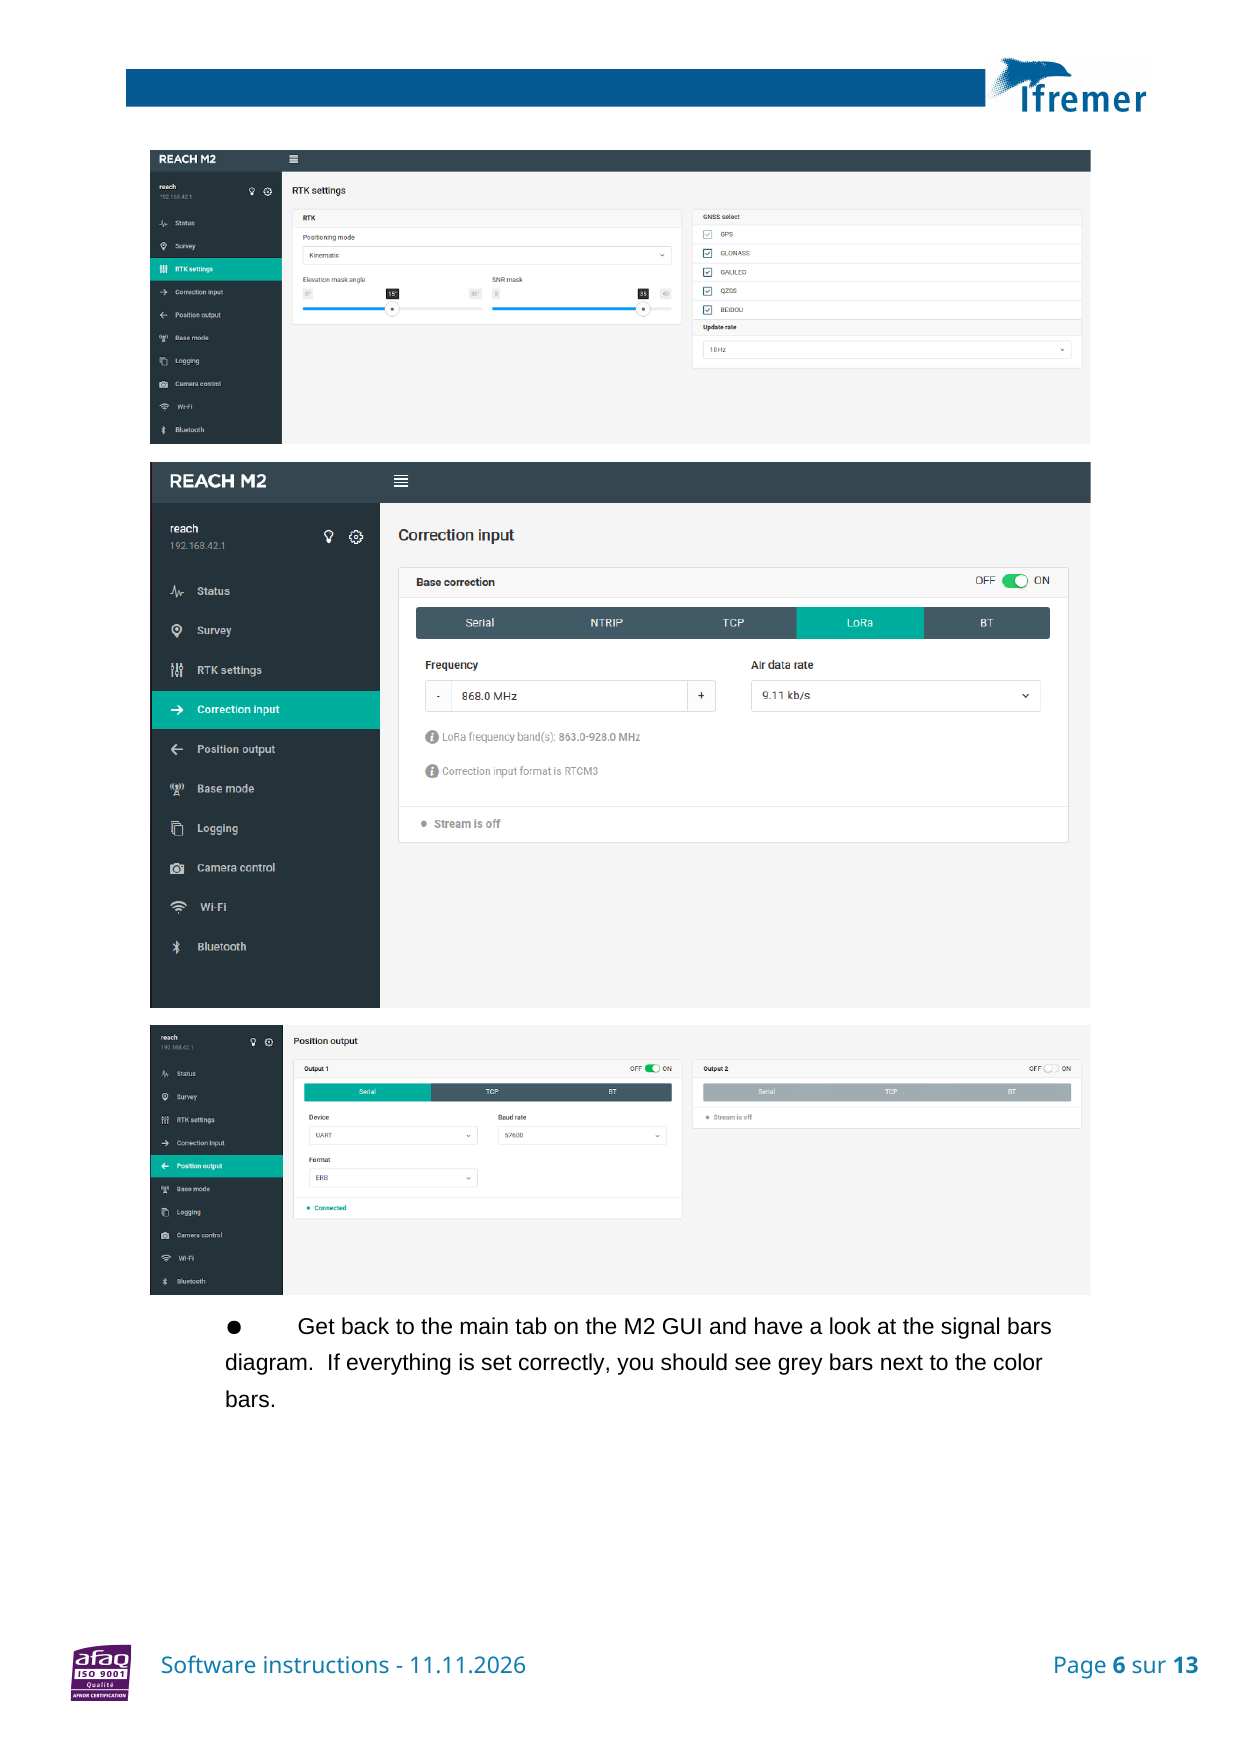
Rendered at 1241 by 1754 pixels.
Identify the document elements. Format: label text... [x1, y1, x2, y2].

picture [70, 1644, 132, 1701]
picture [150, 462, 1091, 1008]
list Get back to the main tab on the M2 GUI and have a look at the signal bars diagram. If everything is set correctly, you should see grey bars next to the color bars. [225, 1313, 1053, 1412]
picture [150, 150, 1091, 444]
picture [150, 1025, 1091, 1295]
picture [985, 55, 1149, 114]
